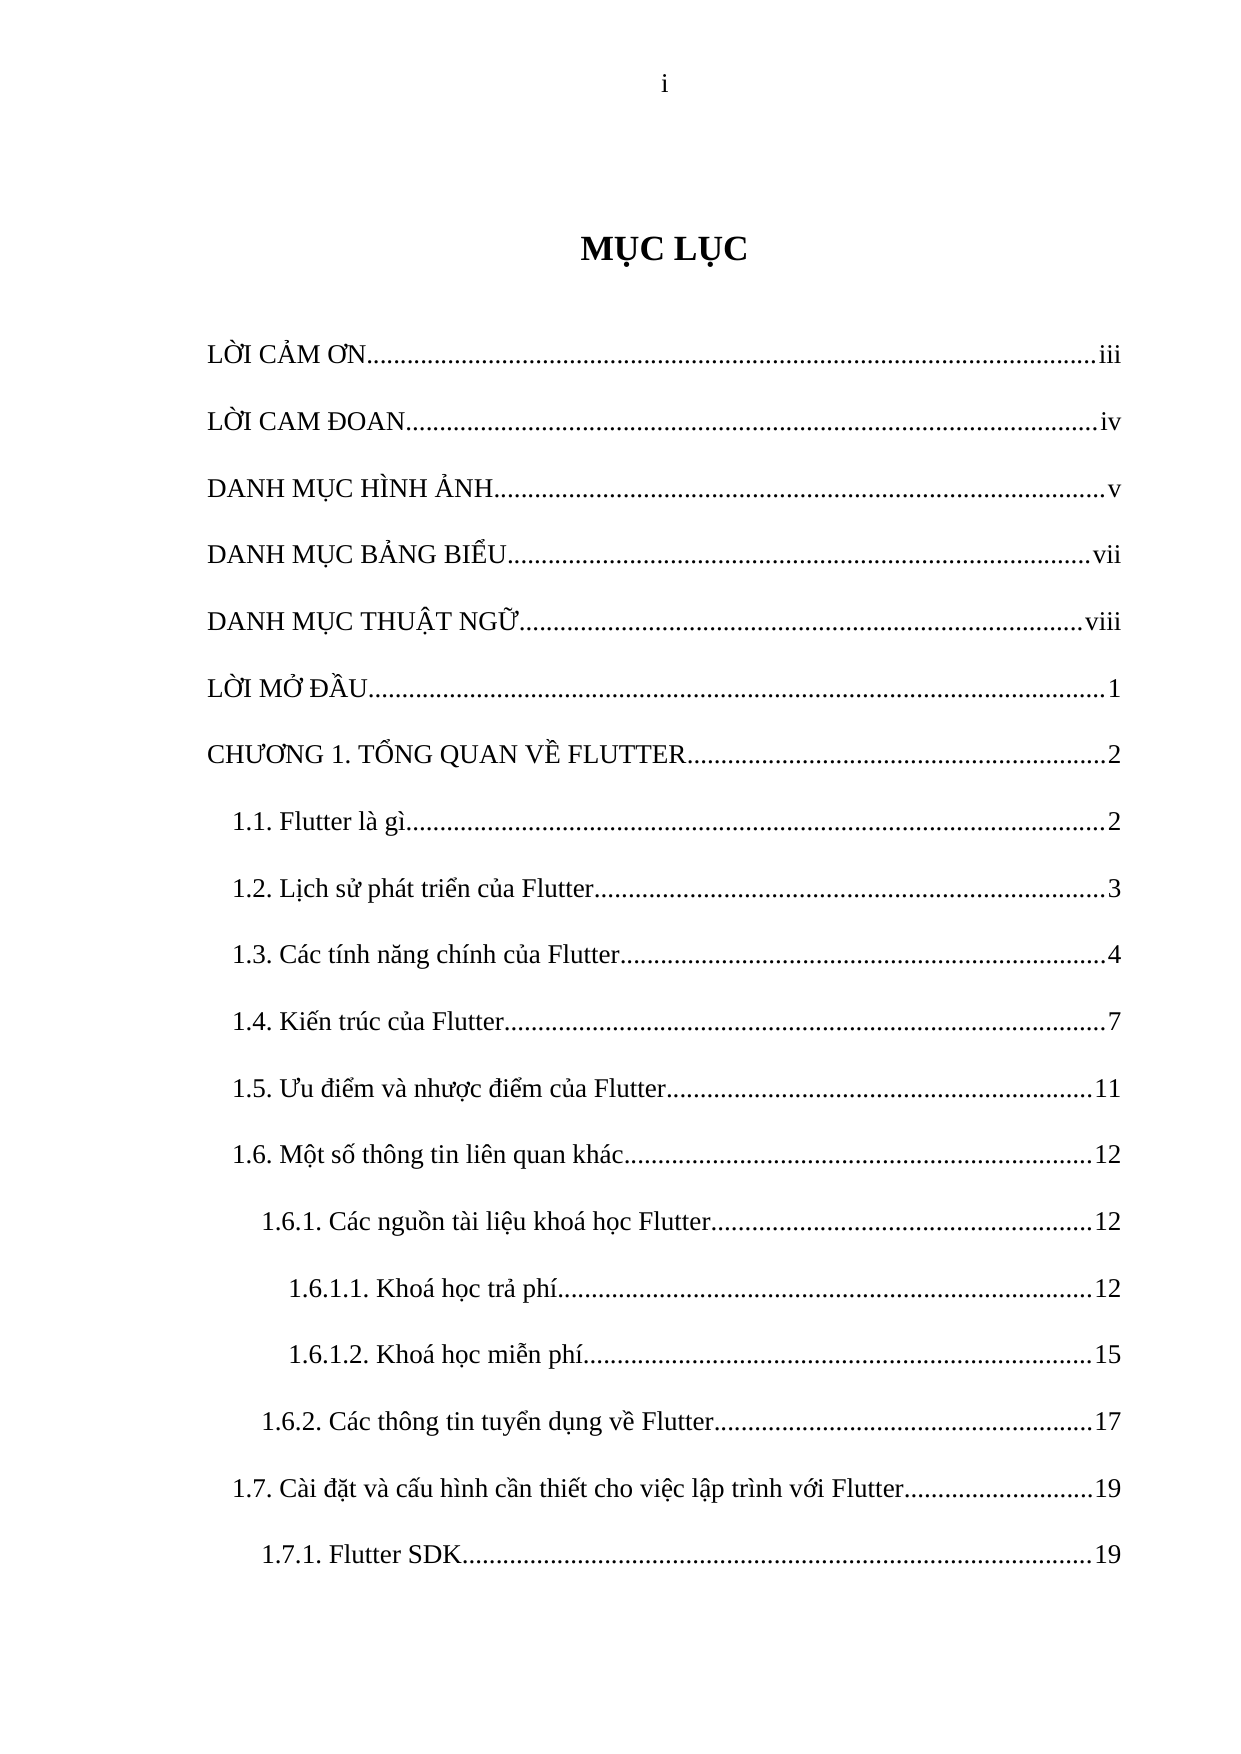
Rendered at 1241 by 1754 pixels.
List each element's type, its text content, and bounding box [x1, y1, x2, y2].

text 1.4. Kiến trúc của Flutter 7 [232, 1005, 1122, 1036]
text 1.2. Lịch sử phát triển của Flutter 3 [232, 872, 1122, 903]
text 1.7.1. Flutter SDK 19 [261, 1538, 1122, 1569]
text 1.6.2. Các thông tin tuyển dụng về Flutter 17 [261, 1405, 1122, 1436]
text 1.6. Một số thông tin liên quan khác 12 [232, 1138, 1122, 1169]
text 1.1. Flutter là gì 2 [232, 805, 1122, 836]
text LỜI CAM ĐOAN iv [207, 405, 1122, 436]
text 1.6.1.1. Khoá học trả phí 12 [288, 1272, 1122, 1303]
text CHƯƠNG 1. TỔNG QUAN VỀ FLUTTER 2 [207, 738, 1122, 769]
text DANH MỤC BẢNG BIỂU vii [207, 538, 1122, 569]
text 1.3. Các tính năng chính của Flutter 4 [232, 938, 1122, 969]
text MỤC LỤC [207, 227, 1122, 268]
text DANH MỤC HÌNH ẢNH v [207, 472, 1122, 503]
text DANH MỤC THUẬT NGỮ viii [207, 605, 1122, 636]
text 1.6.1.2. Khoá học miễn phí 15 [288, 1338, 1122, 1369]
text 1.5. Ưu điểm và nhược điểm của Flutter 11 [232, 1072, 1122, 1103]
text LỜI CẢM ƠN iii [207, 338, 1122, 369]
text LỜI MỞ ĐẦU 1 [207, 672, 1122, 703]
text 1.7. Cài đặt và cấu hình cần thiết cho việc lập trình với Flutter 19 [232, 1472, 1122, 1503]
text 1.6.1. Các nguồn tài liệu khoá học Flutter 12 [261, 1205, 1122, 1236]
